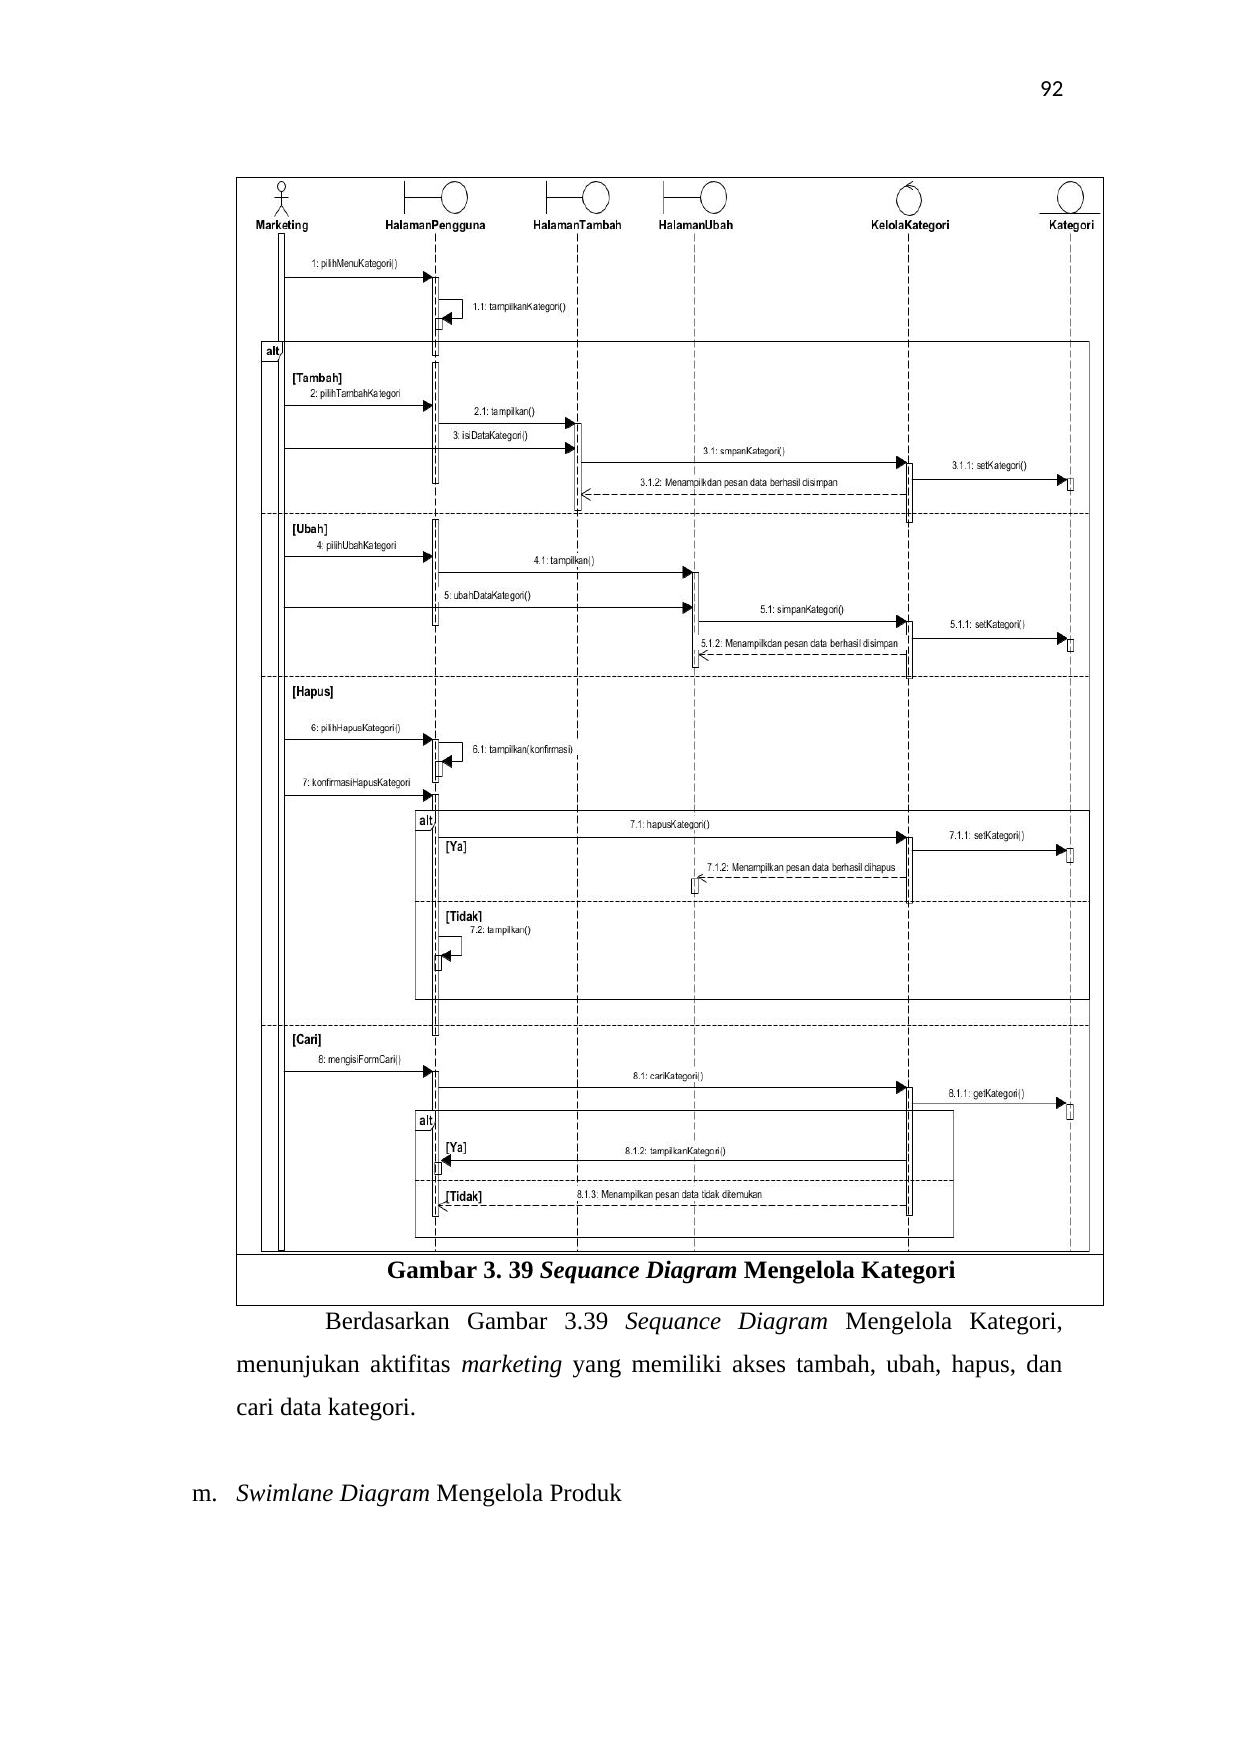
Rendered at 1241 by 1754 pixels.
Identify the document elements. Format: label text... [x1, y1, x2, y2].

table_cell Gambar 3. 39 Sequance Diagram Mengelola Kategori [237, 1255, 1103, 1305]
text Berdasarkan Gambar 3.39 Sequance Diagram Mengelola Kategori, menunjukan aktifitas marketing yang memiliki akses tambah, ubah, hapus, dan cari data kategori. [236, 1306, 1063, 1421]
list Swimlane Diagram Mengelola Produk [192, 1478, 1063, 1506]
table_header [237, 178, 1103, 1254]
